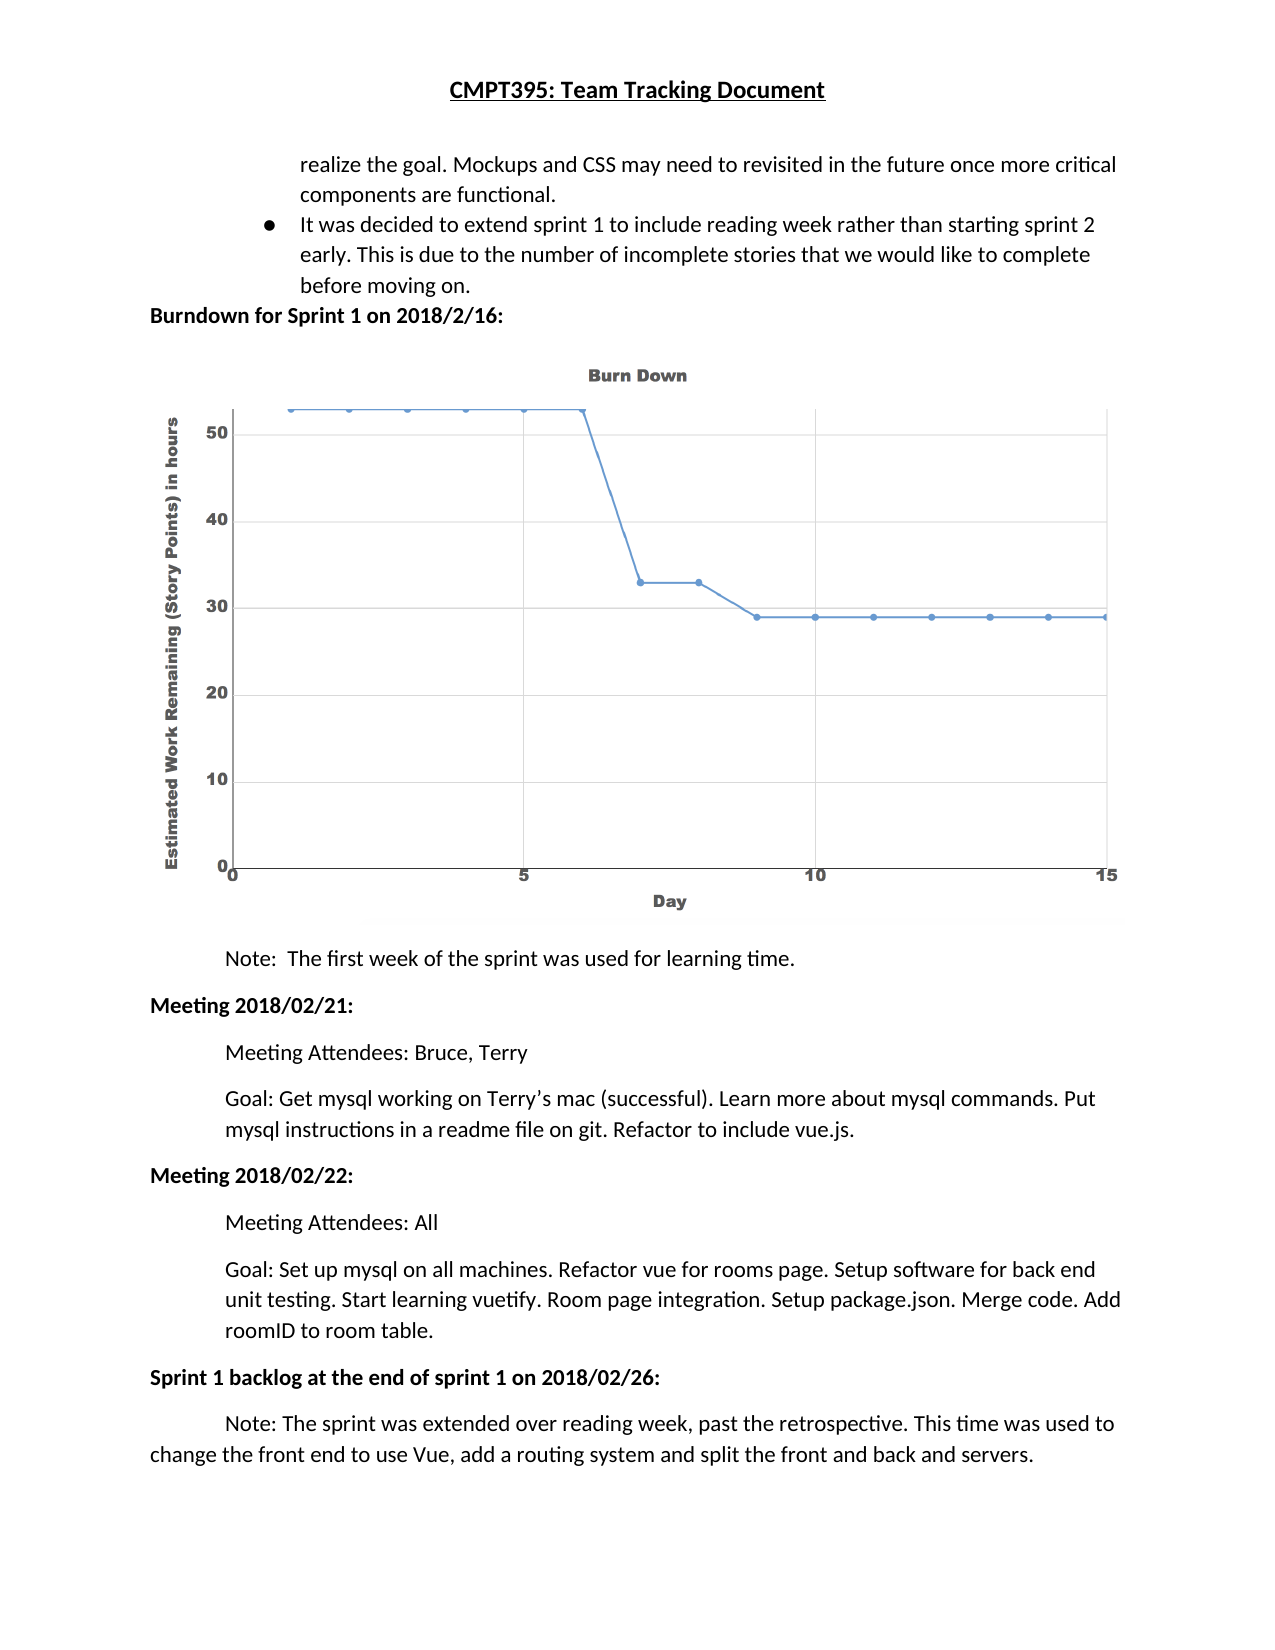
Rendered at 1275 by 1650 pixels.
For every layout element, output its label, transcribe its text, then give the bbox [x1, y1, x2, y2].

text Note: The first week of the sprint was used for learning time. [150, 1068, 1125, 1096]
text Goal: Get mysql working on Terry’s mac (successful). Learn more about mysql commands. Put mysql instructions in a readme file on git. Refactor to include vue.js. [225, 1208, 1125, 1267]
text Burndown for Sprint 1 on 2018/2/16: [150, 425, 1125, 453]
list It was decided to extend sprint 1 to include reading week rather than starting sprint 2 early. This is due to the number of incomplete stories that we would like to complete before moving on. [262, 318, 1125, 406]
text Meeting Attendees: Bruce, Terry [225, 1162, 1125, 1189]
text Meeting Attendees: All [225, 1332, 1125, 1360]
text Meeting 2018/02/22: [150, 1286, 1125, 1313]
picture [150, 471, 1125, 1049]
list The value of the mockup is not very high in the team. Some members are willing to do one mockup (in total) to see if it helps communicate design ideas. The low value on the mockup is due to a lack of CSS experience and a sense that we may not be able to realize the goal. Mockups and CSS may need to revisited in the future once more critical components are functional. [262, 150, 1125, 299]
text Meeting 2018/02/21: [150, 1115, 1125, 1143]
text Goal: Set up mysql on all machines. Refactor vue for rooms page. Setup software for back end unit testing. Start learning vuetify. Room page integration. Setup package.json. Merge code. Add roomID to room table. [225, 1379, 1125, 1468]
